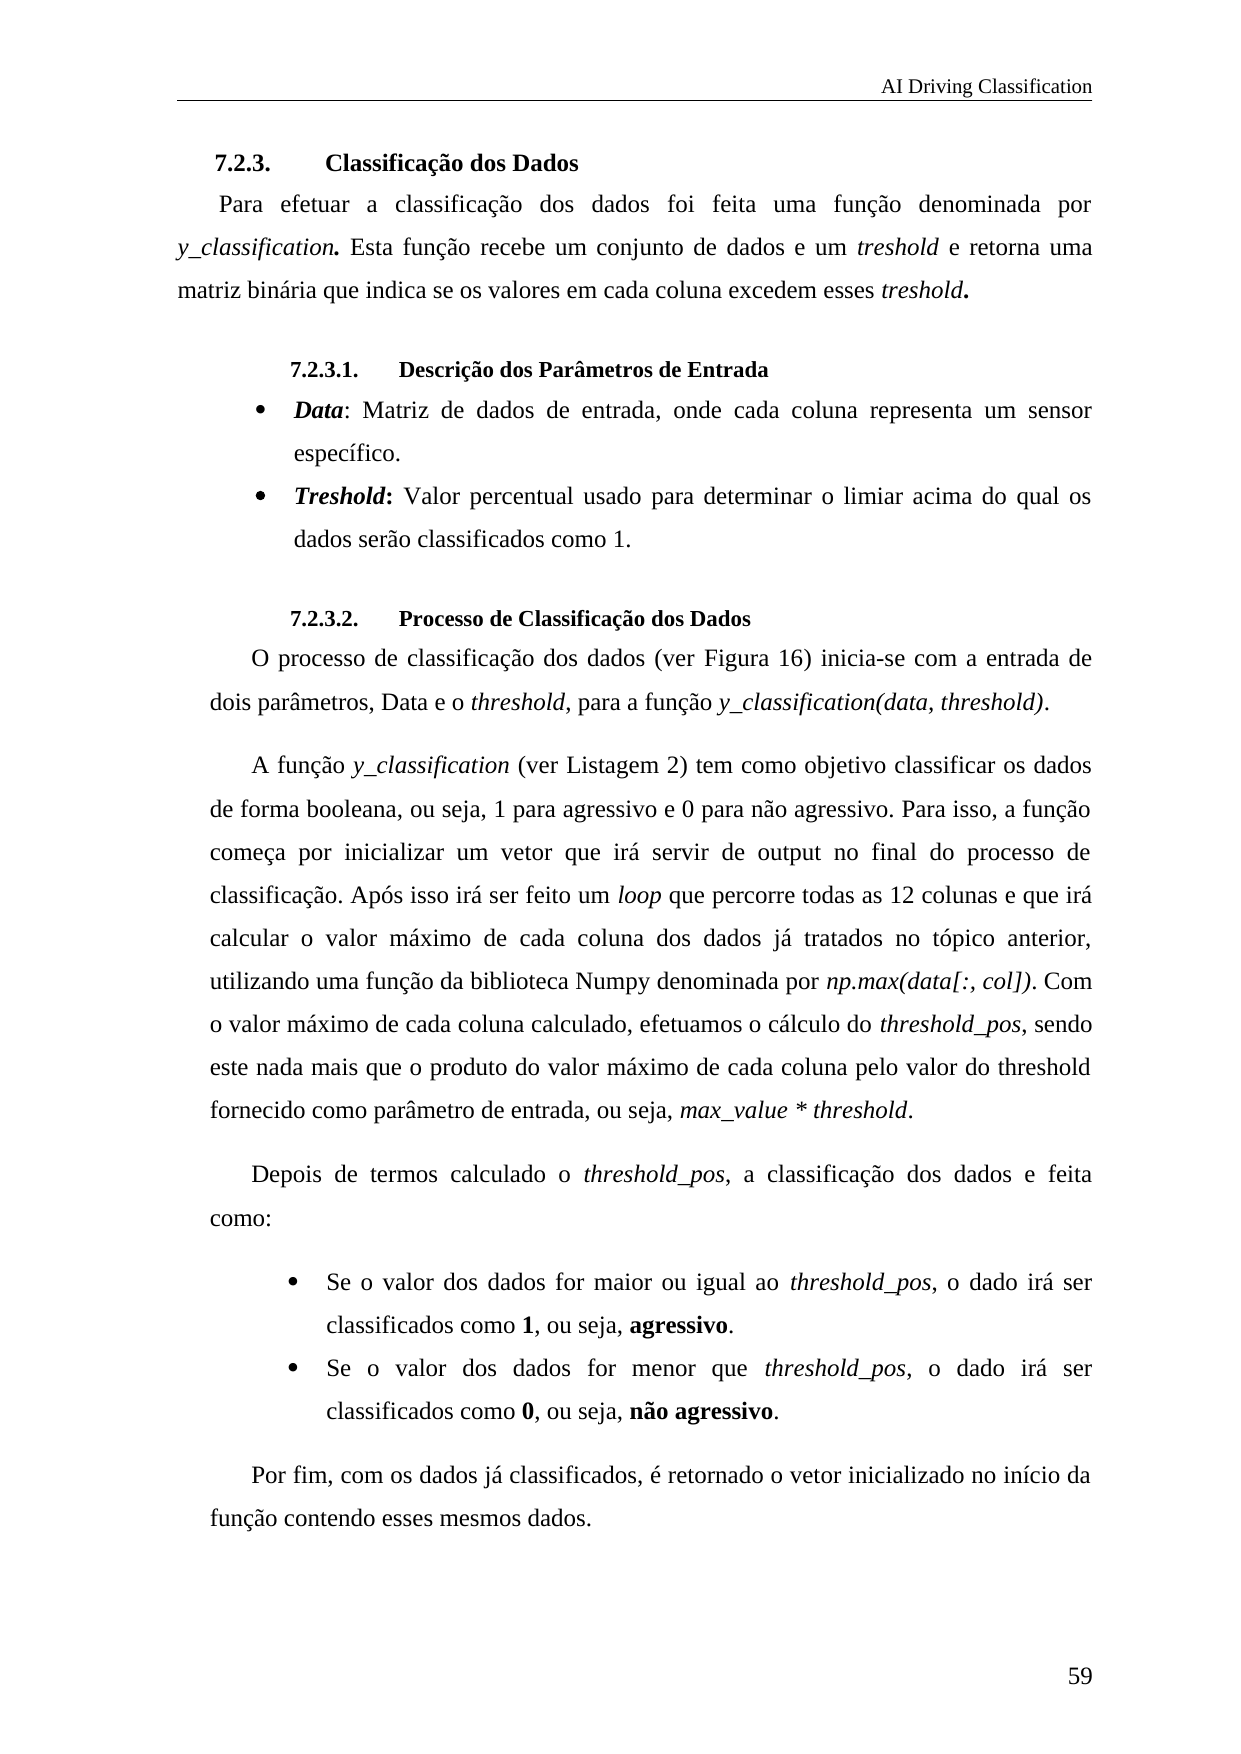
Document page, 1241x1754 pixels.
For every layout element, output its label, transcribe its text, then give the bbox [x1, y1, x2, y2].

subtitle Processo de Classificação dos Dados [290, 605, 1092, 631]
list Se o valor dos dados for menor que threshold_pos, o dado irá ser classificados como 0, ou seja, não agressivo. [288, 1353, 1092, 1425]
list Treshold: Valor percentual usado para determinar o limiar acima do qual os dados serão classificados como 1. [256, 481, 1092, 553]
text Para efetuar a classificação dos dados foi feita uma função denominada por y_classification. Esta função recebe um conjunto de dados e um treshold e retorna uma matriz binária que indica se os valores em cada coluna excedem esses treshold. [177, 189, 1092, 304]
text A função y_classification (ver Listagem 2) tem como objetivo classificar os dados de forma booleana, ou seja, 1 para agressivo e 0 para não agressivo. Para isso, a função começa por inicializar um vetor que irá servir de output no final do processo de classificação. Após isso irá ser feito um loop que percorre todas as 12 colunas e que irá calcular o valor máximo de cada coluna dos dados já tratados no tópico anterior, utilizando uma função da biblioteca Numpy denominada por np.max(data[:, col]). Com o valor máximo de cada coluna calculado, efetuamos o cálculo do threshold_pos, sendo este nada mais que o produto do valor máximo de cada coluna pelo valor do threshold fornecido como parâmetro de entrada, ou seja, max_value * threshold. [209, 751, 1092, 1124]
list Se o valor dos dados for maior ou igual ao threshold_pos, o dado irá ser classificados como 1, ou seja, agressivo. [288, 1267, 1092, 1338]
subtitle Descrição dos Parâmetros de Entrada [290, 356, 1092, 382]
list Data: Matriz de dados de entrada, onde cada coluna representa um sensor específico. [256, 395, 1092, 467]
subtitle Classificação dos Dados [214, 148, 1092, 176]
text Depois de termos calculado o threshold_pos, a classificação dos dados e feita como: [209, 1159, 1092, 1231]
text Por fim, com os dados já classificados, é retornado o vetor inicializado no início da função contendo esses mesmos dados. [209, 1460, 1092, 1532]
text O processo de classificação dos dados (ver Figura 16) inicia-se com a entrada de dois parâmetros, Data e o threshold, para a função y_classification(data, threshold). [209, 643, 1092, 715]
